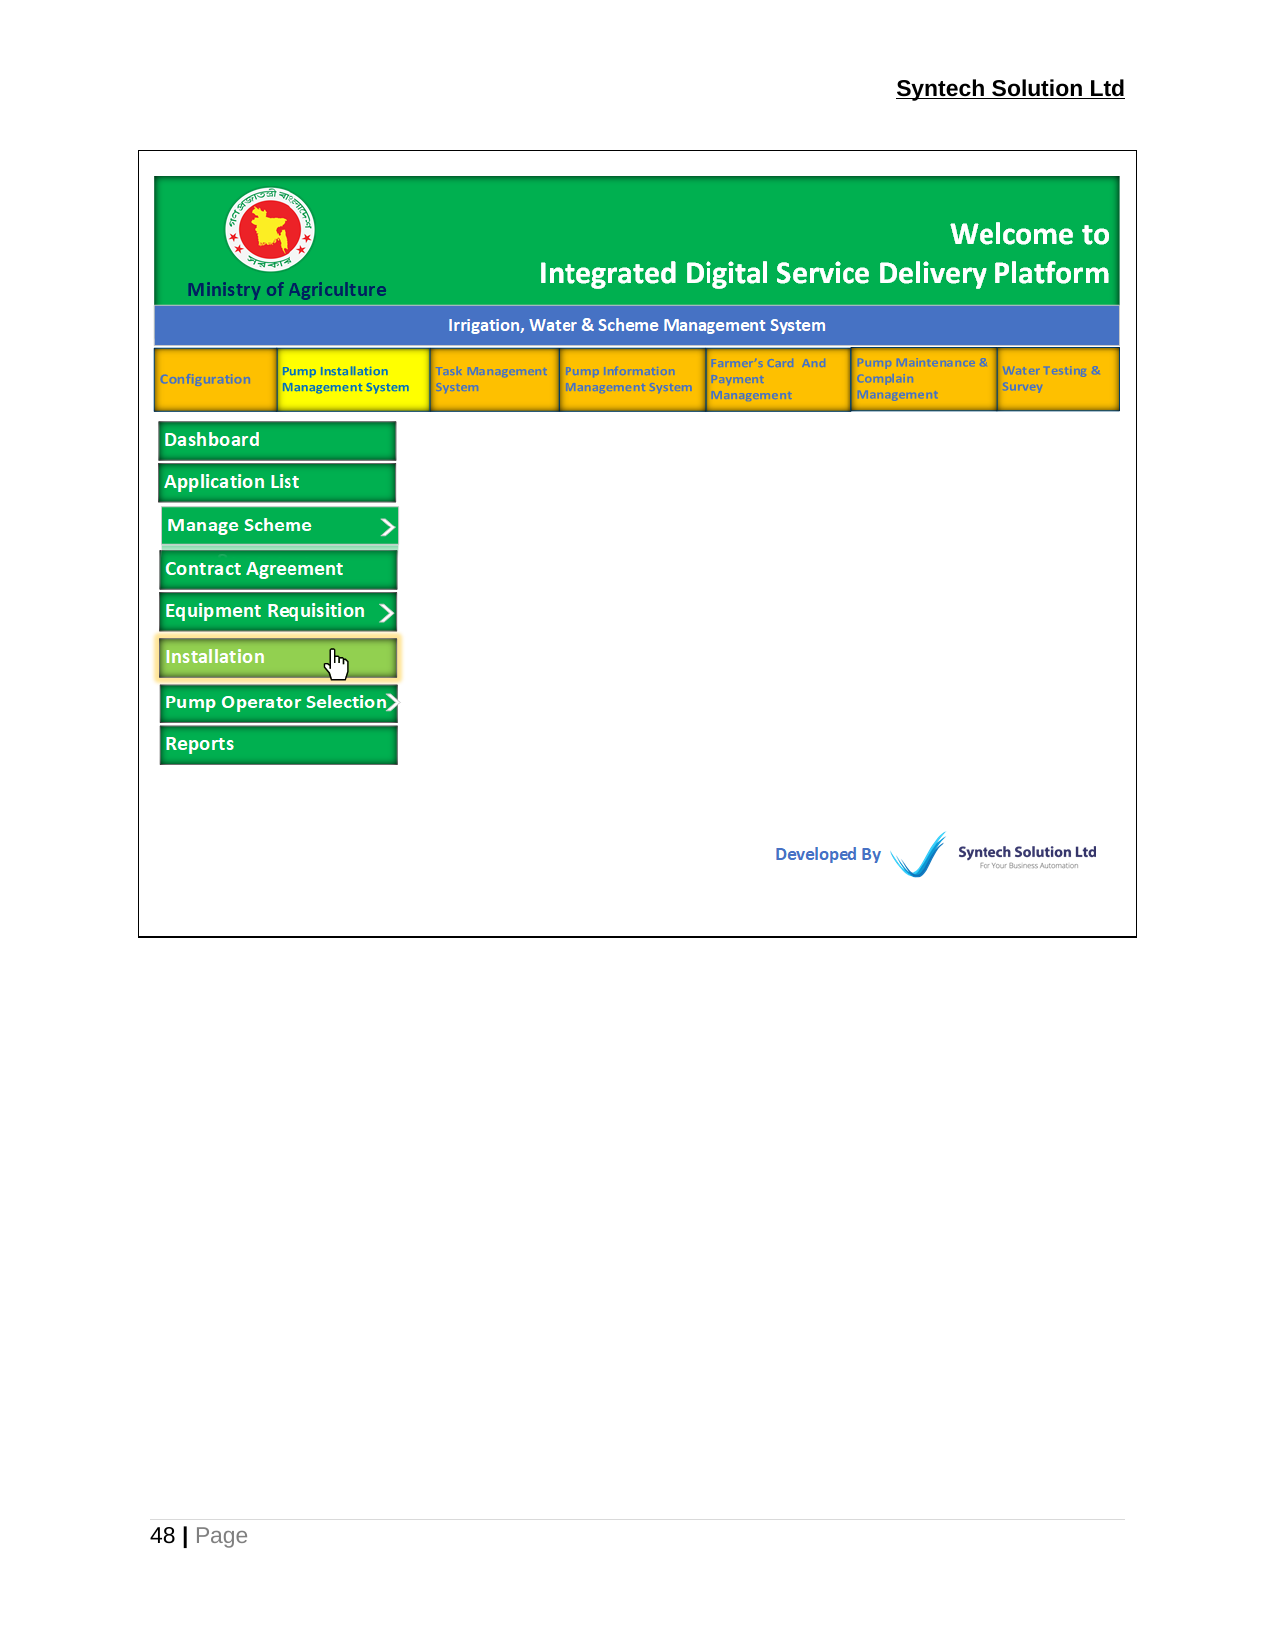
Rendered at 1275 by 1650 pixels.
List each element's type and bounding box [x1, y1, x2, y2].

picture [150, 176, 1125, 878]
table_header [139, 151, 1136, 936]
